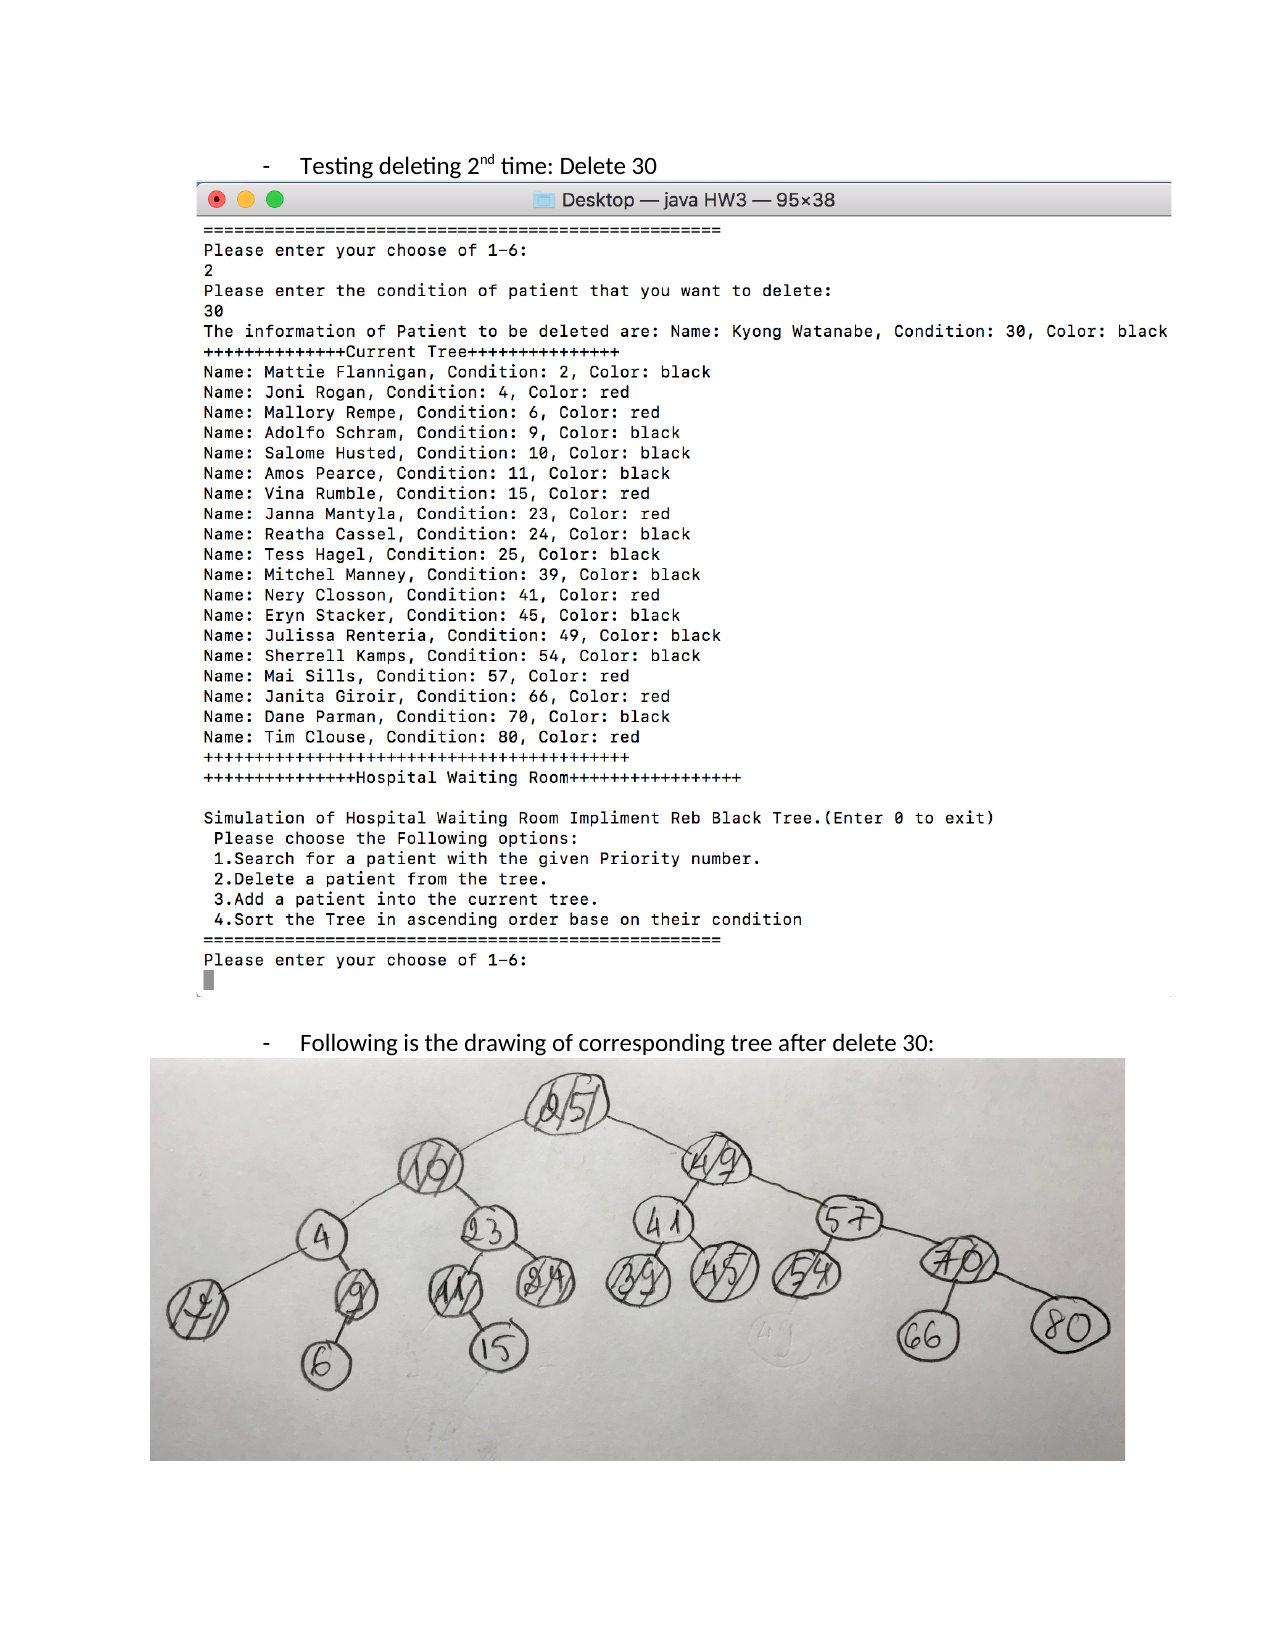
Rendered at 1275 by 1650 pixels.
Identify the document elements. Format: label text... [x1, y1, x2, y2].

picture [150, 1058, 1125, 1461]
list Following is the drawing of corresponding tree after delete 30: [262, 1027, 1125, 1058]
picture [196, 180, 1172, 997]
list Testing deleting 2nd time: Delete 30 [262, 150, 1125, 180]
